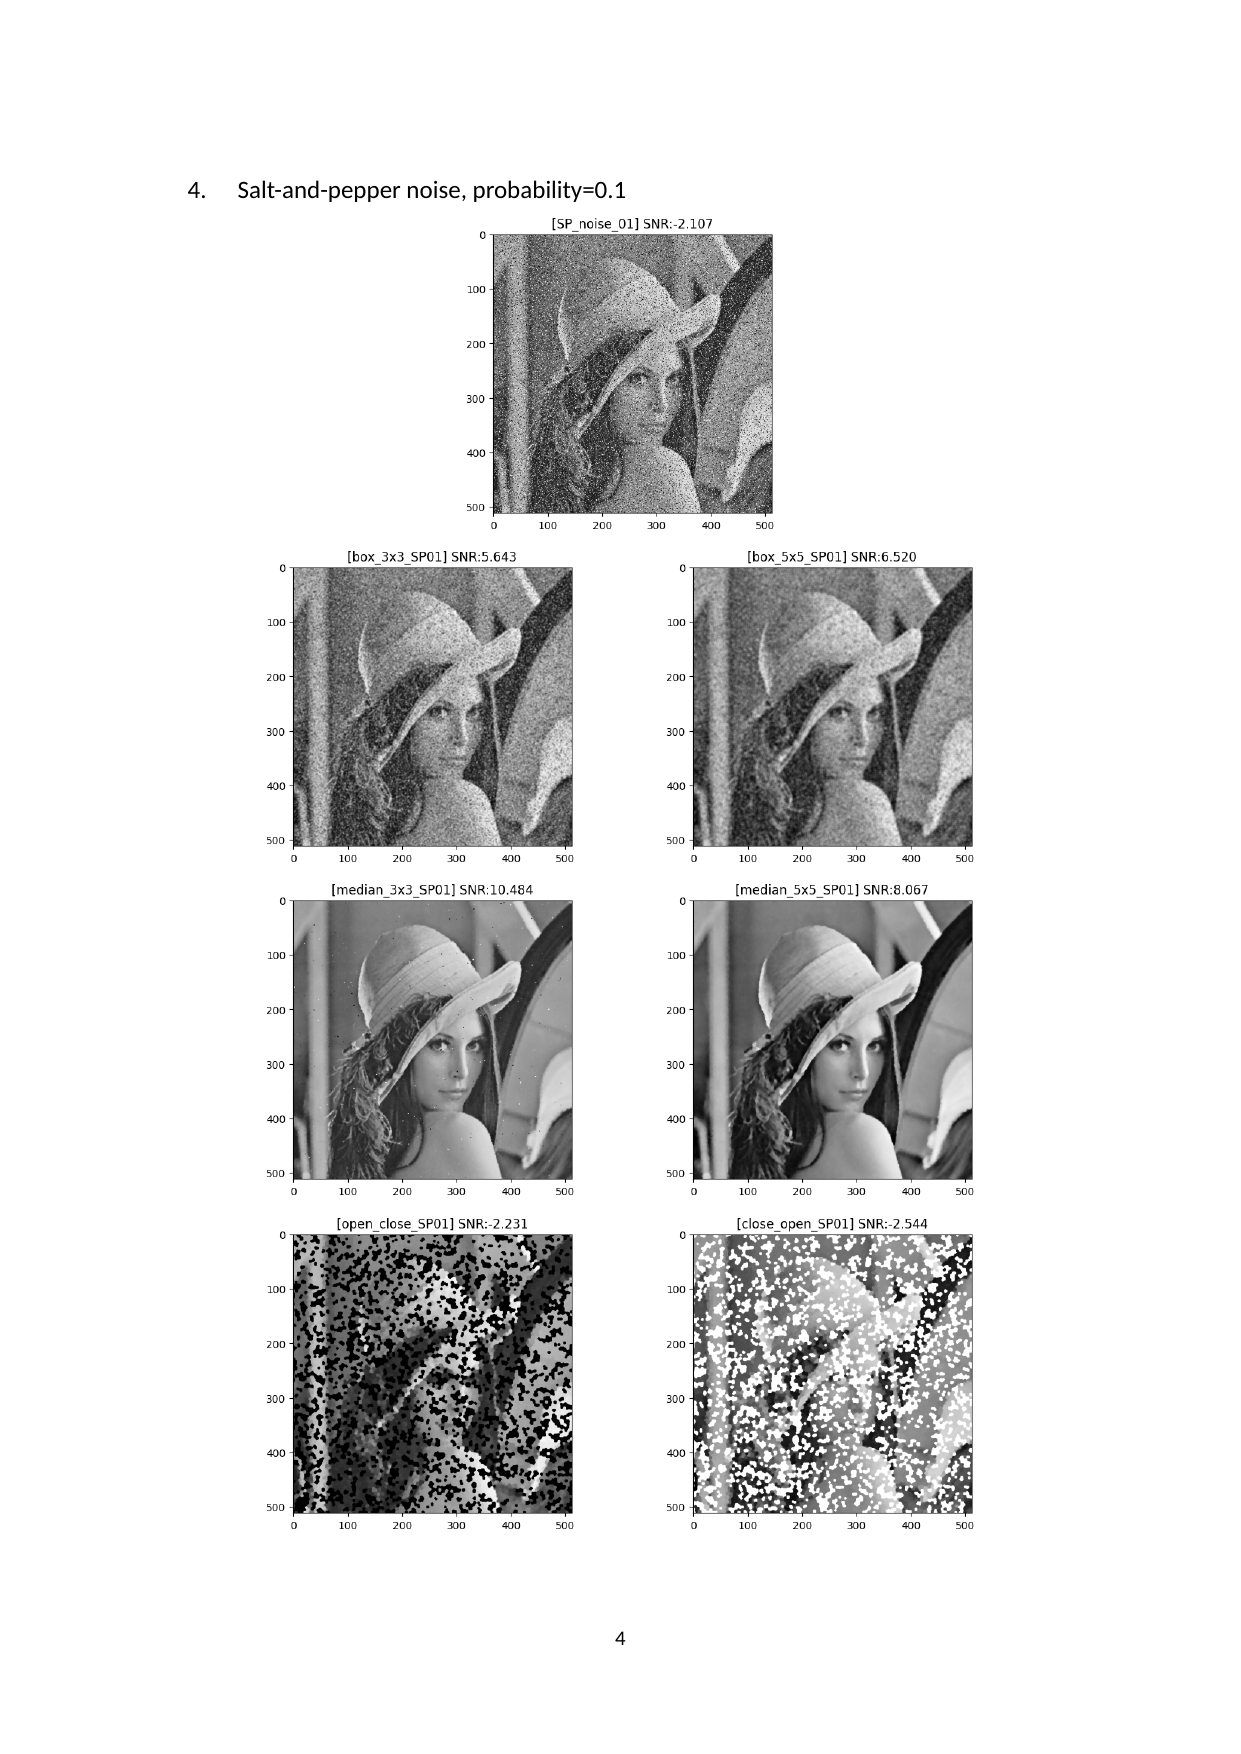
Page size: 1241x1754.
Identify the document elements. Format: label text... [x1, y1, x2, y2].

picture [658, 543, 982, 871]
picture [658, 877, 982, 1204]
list Salt-and-pepper noise, probability=0.1 [187, 169, 1053, 210]
picture [458, 210, 782, 538]
picture [658, 1210, 982, 1538]
picture [258, 1210, 582, 1538]
picture [258, 877, 582, 1204]
picture [258, 543, 582, 871]
